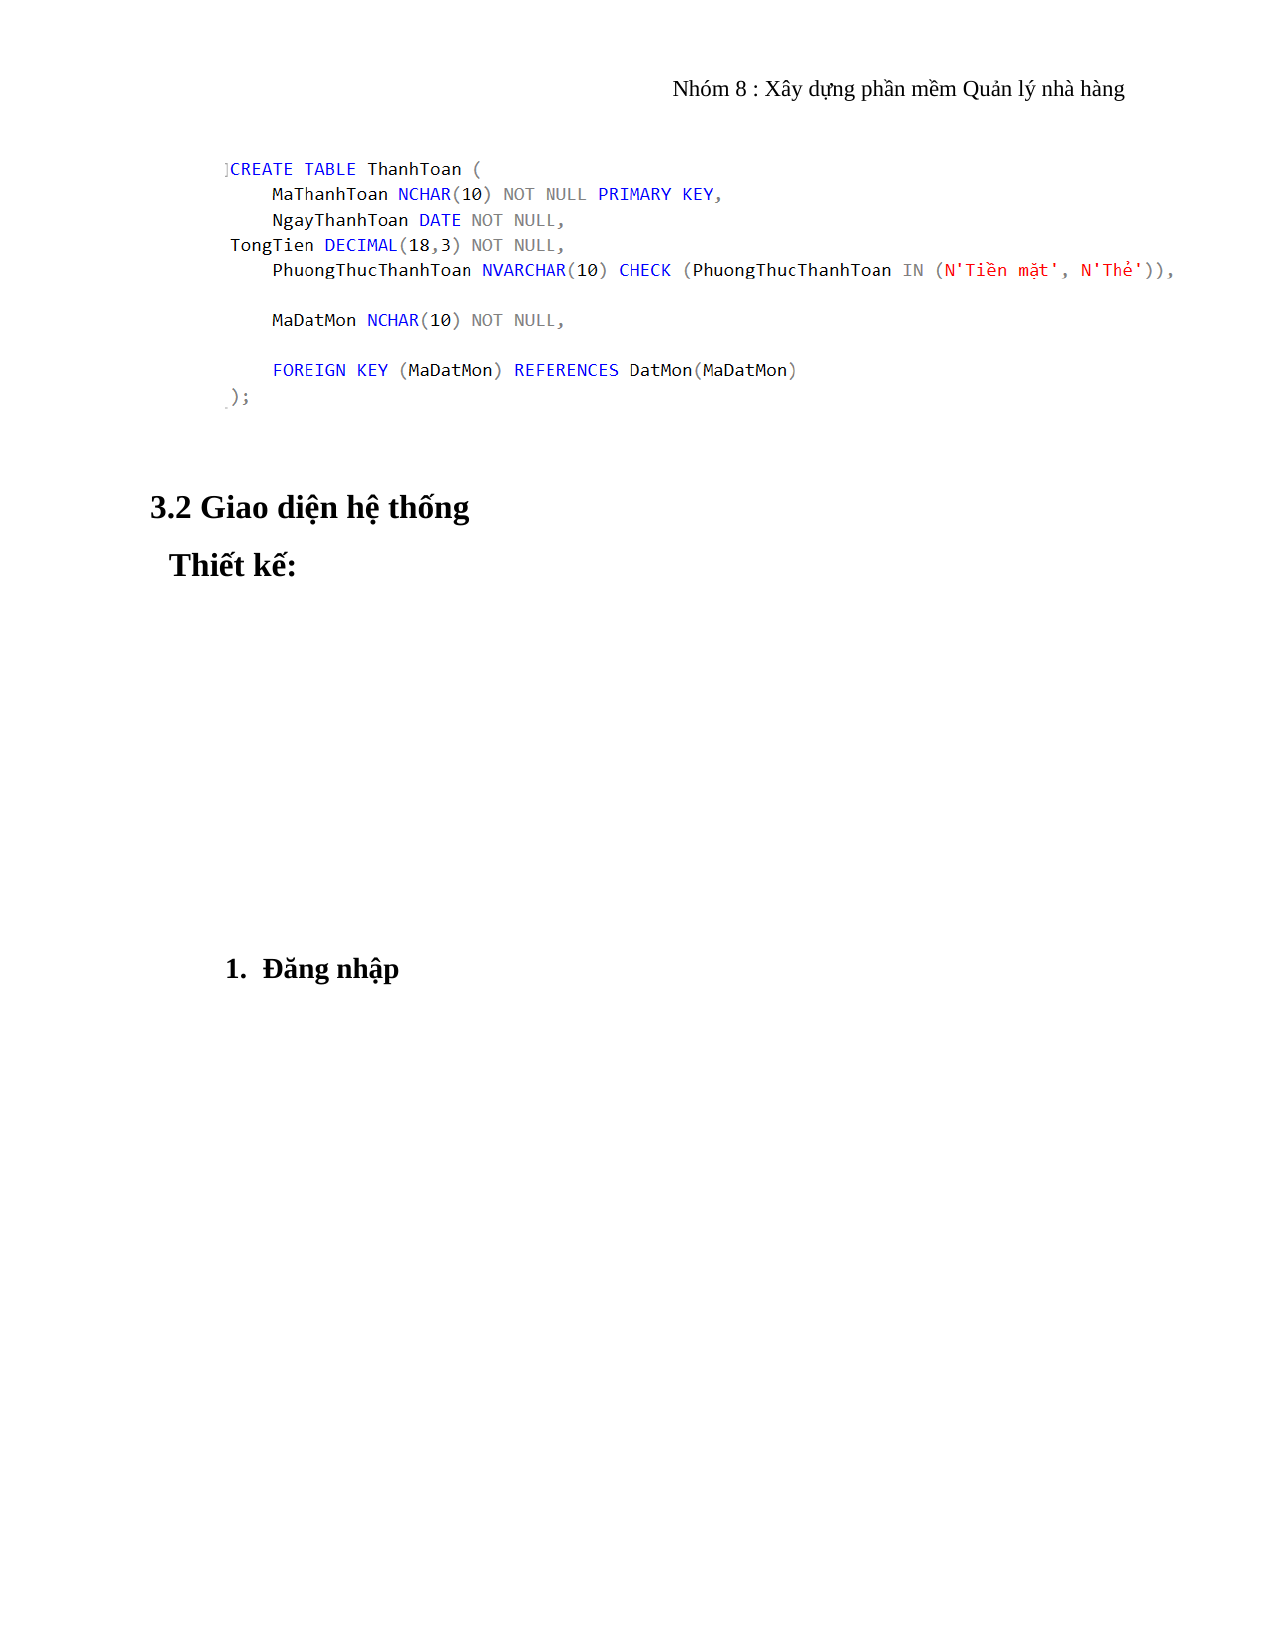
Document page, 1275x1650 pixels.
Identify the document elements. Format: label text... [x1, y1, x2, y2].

picture [225, 149, 1200, 409]
text 3.2 Giao diện hệ thống [150, 487, 1125, 526]
list Đăng nhập [225, 951, 1125, 985]
text Thiết kế: [169, 545, 1125, 583]
